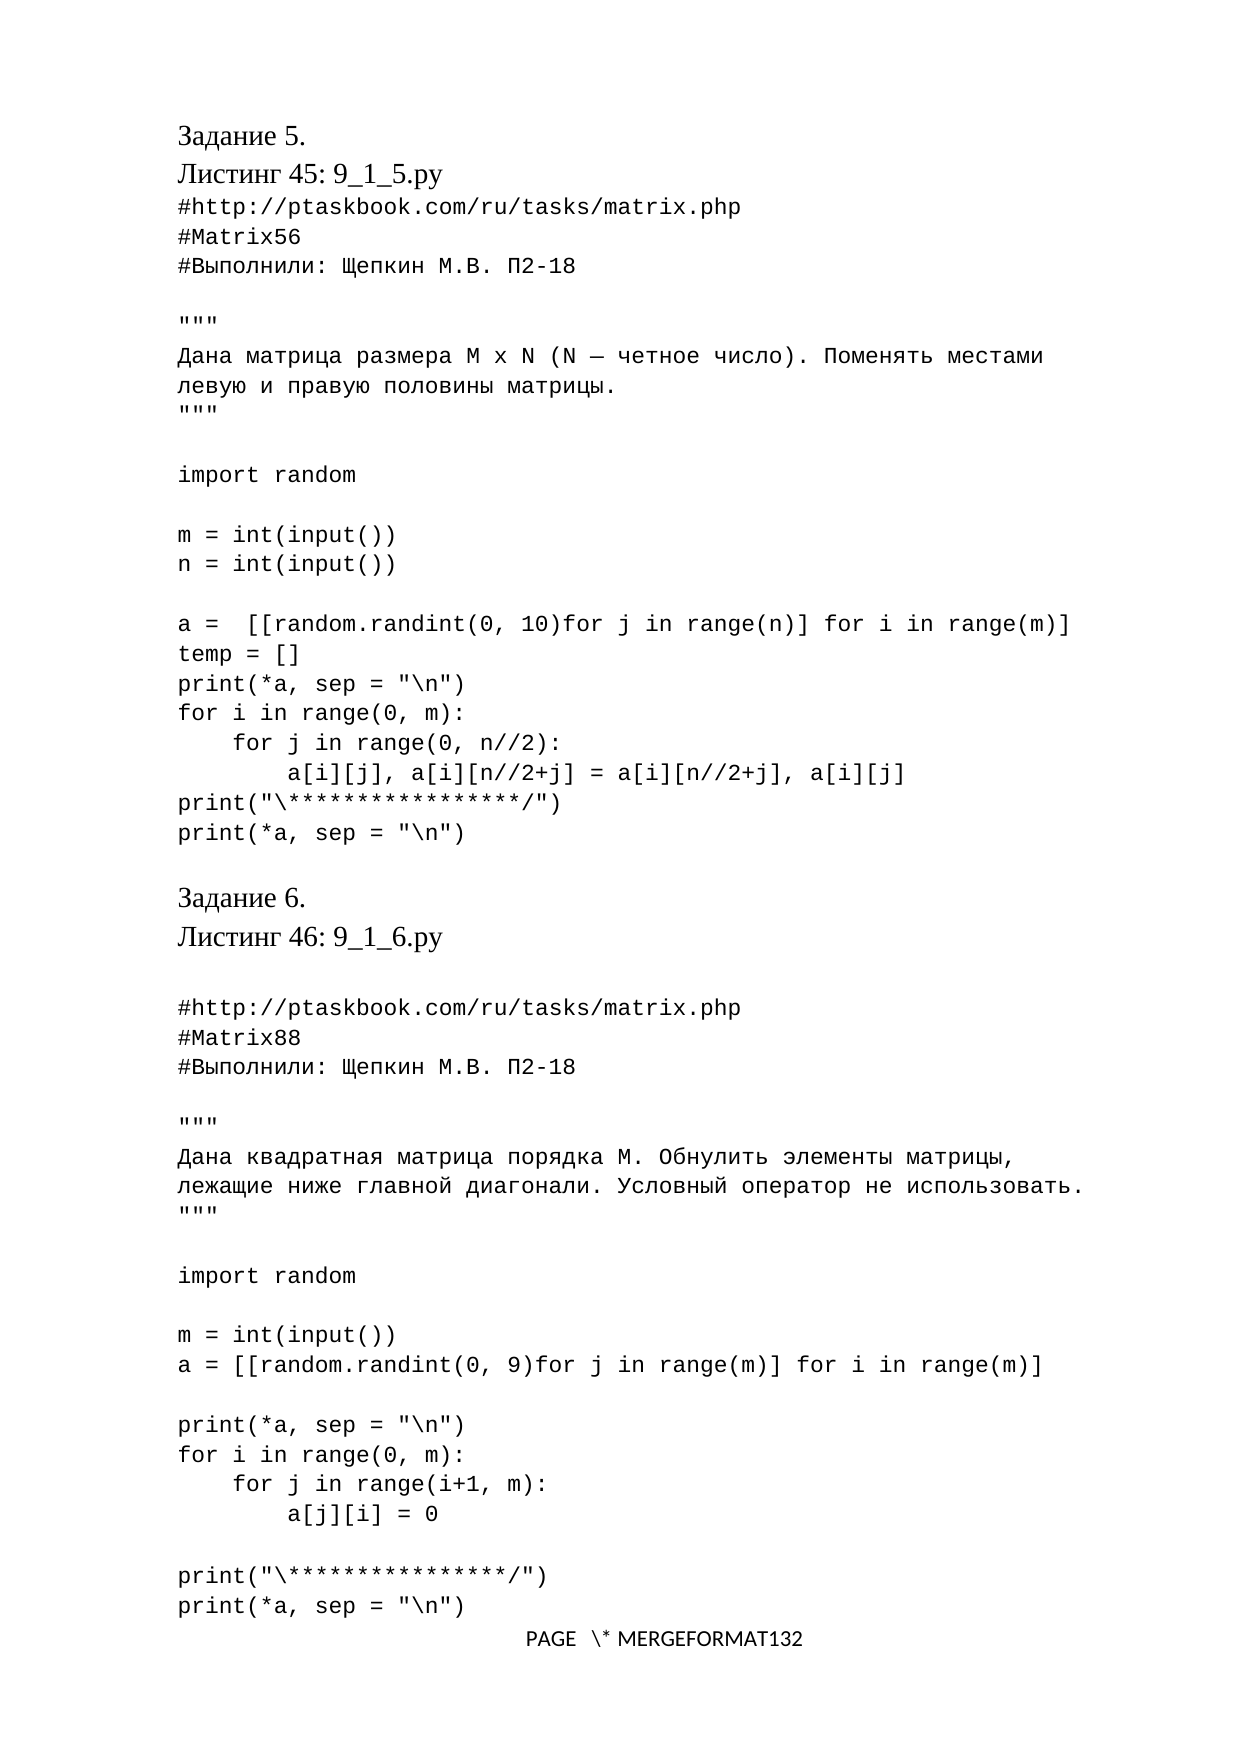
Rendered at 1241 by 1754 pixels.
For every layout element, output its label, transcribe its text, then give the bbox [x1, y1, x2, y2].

text for i in range(0, m): [177, 702, 1152, 728]
text for i in range(0, m): [177, 1443, 1152, 1469]
text print(*a, sep = "\n") [177, 672, 1152, 698]
text print(*a, sep = "\n") [177, 1413, 1152, 1439]
text print("\*****************/") [177, 791, 1152, 817]
text """ [177, 1204, 1152, 1231]
text лежащие ниже главной диагонали. Условный оператор не использовать. [177, 1175, 1152, 1201]
text Листинг 45: 9_1_5.py [177, 157, 1152, 190]
text print(*a, sep = "\n") [177, 1594, 1152, 1620]
text """ [177, 404, 1152, 430]
text print("\****************/") [177, 1564, 1152, 1590]
text n = int(input()) [177, 553, 1152, 579]
text Задание 5. [177, 118, 1152, 152]
text for j in range(0, n//2): [177, 731, 1152, 757]
text temp = [] [177, 642, 1152, 668]
text print(*a, sep = "\n") [177, 821, 1152, 847]
text #Matrix56 [177, 225, 1152, 251]
text a = [[random.randint(0, 10)for j in range(n)] for i in range(m)] [177, 612, 1152, 638]
text #http://ptaskbook.com/ru/tasks/matrix.php [177, 996, 1152, 1022]
text import random [177, 1264, 1152, 1290]
text Дана матрица размера M x N (N — четное число). Поменять местами [177, 344, 1152, 370]
text левую и правую половины матрицы. [177, 374, 1152, 400]
text """ [177, 314, 1152, 340]
text #http://ptaskbook.com/ru/tasks/matrix.php [177, 195, 1152, 221]
text a[i][j], a[i][n//2+j] = a[i][n//2+j], a[i][j] [177, 761, 1152, 787]
text m = int(input()) [177, 523, 1152, 549]
text #Выполнили: Щепкин М.В. П2-18 [177, 255, 1152, 281]
text #Matrix88 [177, 1026, 1152, 1052]
text m = int(input()) [177, 1324, 1152, 1350]
text Листинг 46: 9_1_6.py [177, 919, 1152, 952]
text a[j][i] = 0 [177, 1502, 1152, 1528]
text Дана квадратная матрица порядка M. Обнулить элементы матрицы, [177, 1145, 1152, 1171]
text #Выполнили: Щепкин М.В. П2-18 [177, 1056, 1152, 1082]
text a = [[random.randint(0, 9)for j in range(m)] for i in range(m)] [177, 1353, 1152, 1379]
text """ [177, 1115, 1152, 1141]
text import random [177, 463, 1152, 489]
text for j in range(i+1, m): [177, 1473, 1152, 1499]
text Задание 6. [177, 880, 1152, 914]
